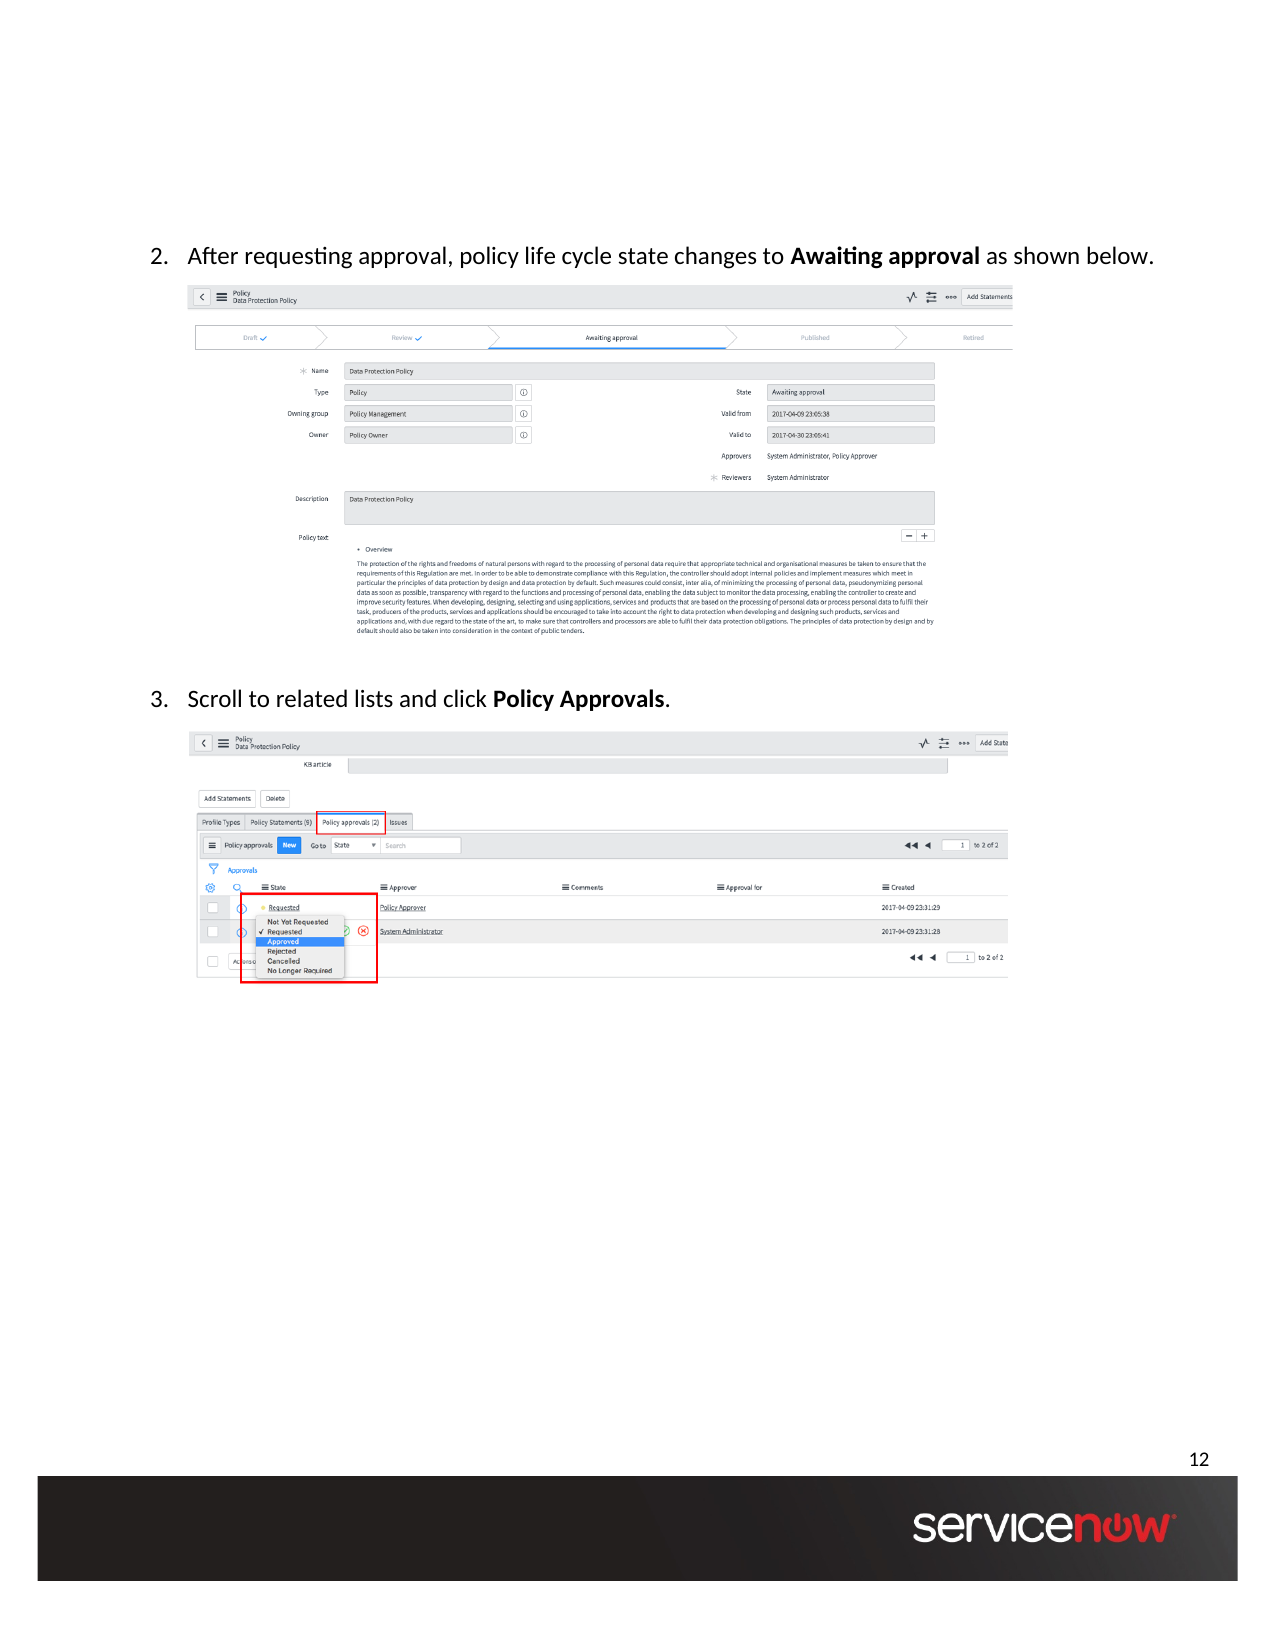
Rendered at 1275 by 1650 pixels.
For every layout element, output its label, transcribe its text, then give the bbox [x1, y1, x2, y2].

picture [37, 1476, 1238, 1581]
picture [187, 728, 1013, 999]
picture [187, 285, 1013, 658]
